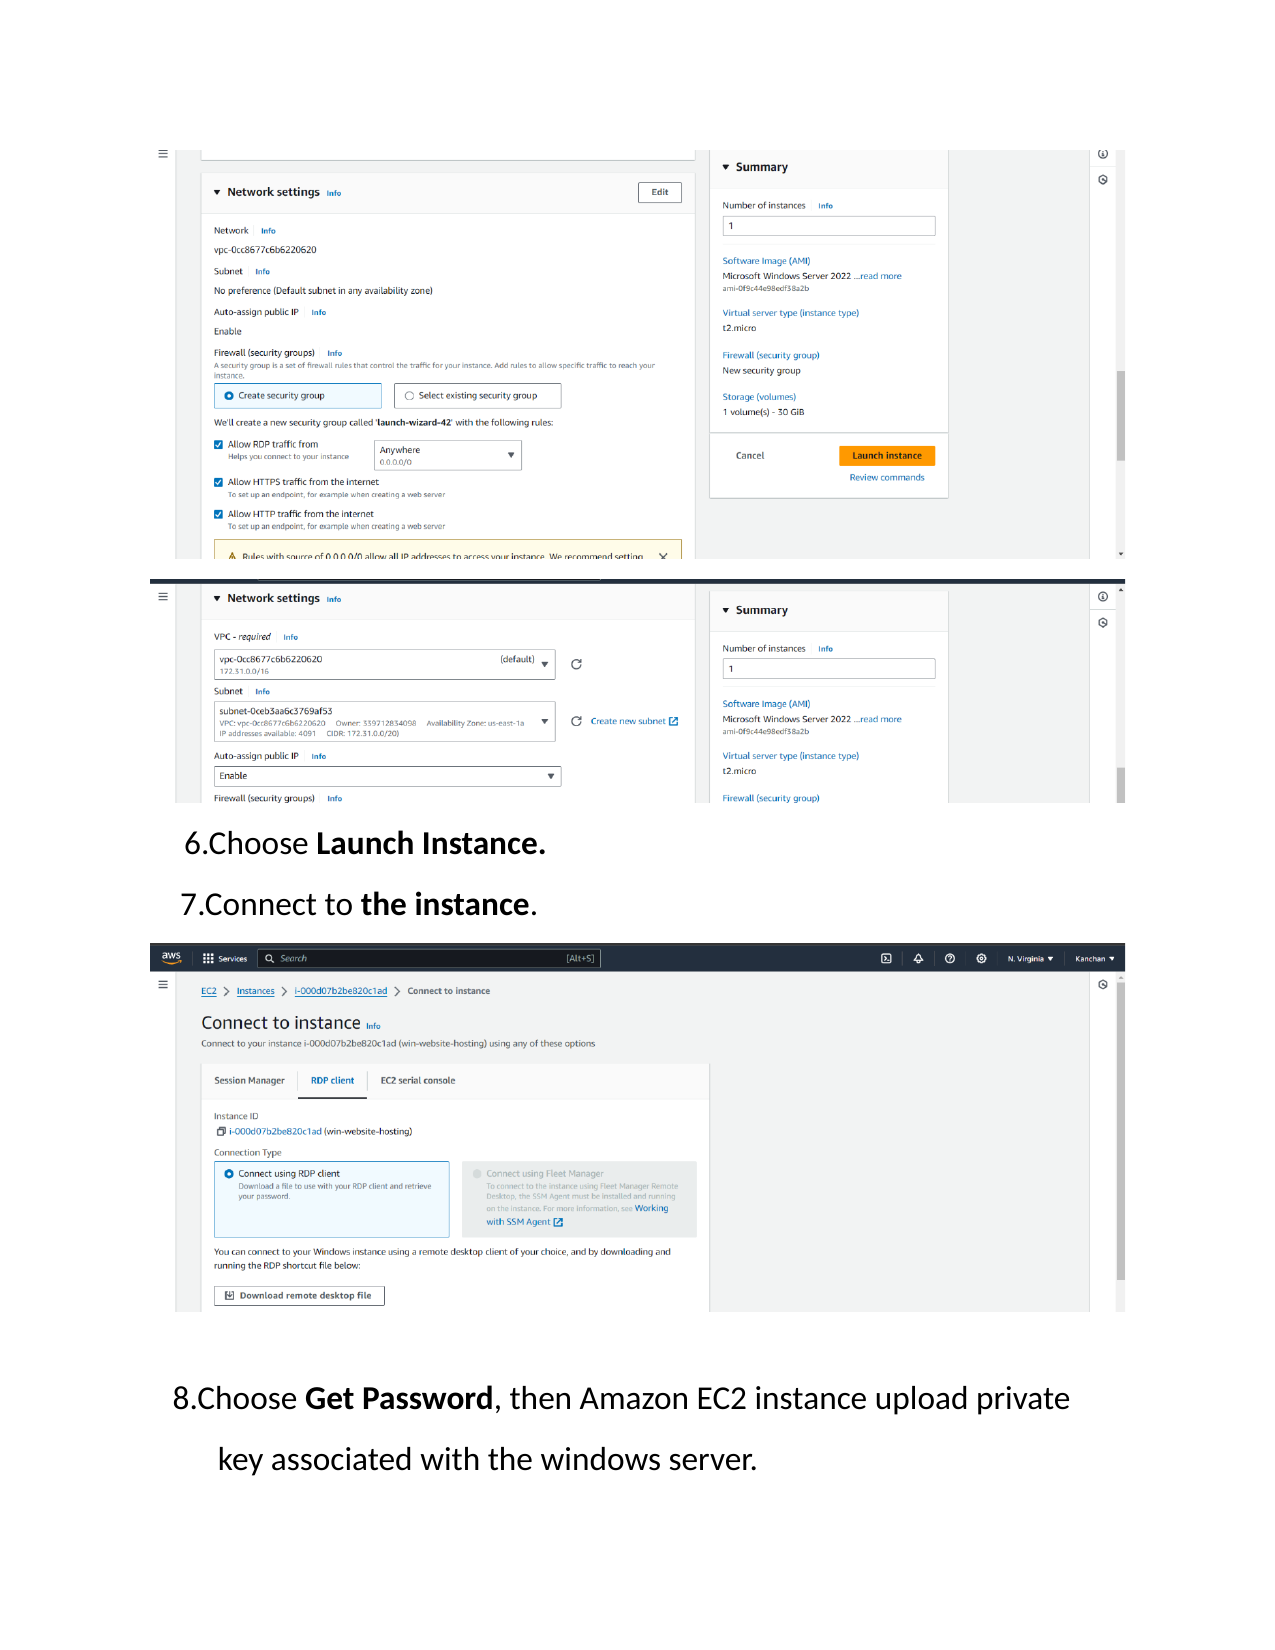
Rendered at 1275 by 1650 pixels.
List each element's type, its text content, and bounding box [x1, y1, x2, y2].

picture [150, 579, 1125, 803]
text 6.Choose Launch Instance. [150, 822, 1125, 862]
picture [150, 943, 1125, 1312]
text 7.Connect to the instance. [150, 883, 1125, 923]
picture [150, 150, 1125, 559]
text 8.Choose Get Password, then Amazon EC2 instance upload private [150, 1377, 1125, 1418]
text key associated with the windows server. [150, 1438, 1125, 1478]
